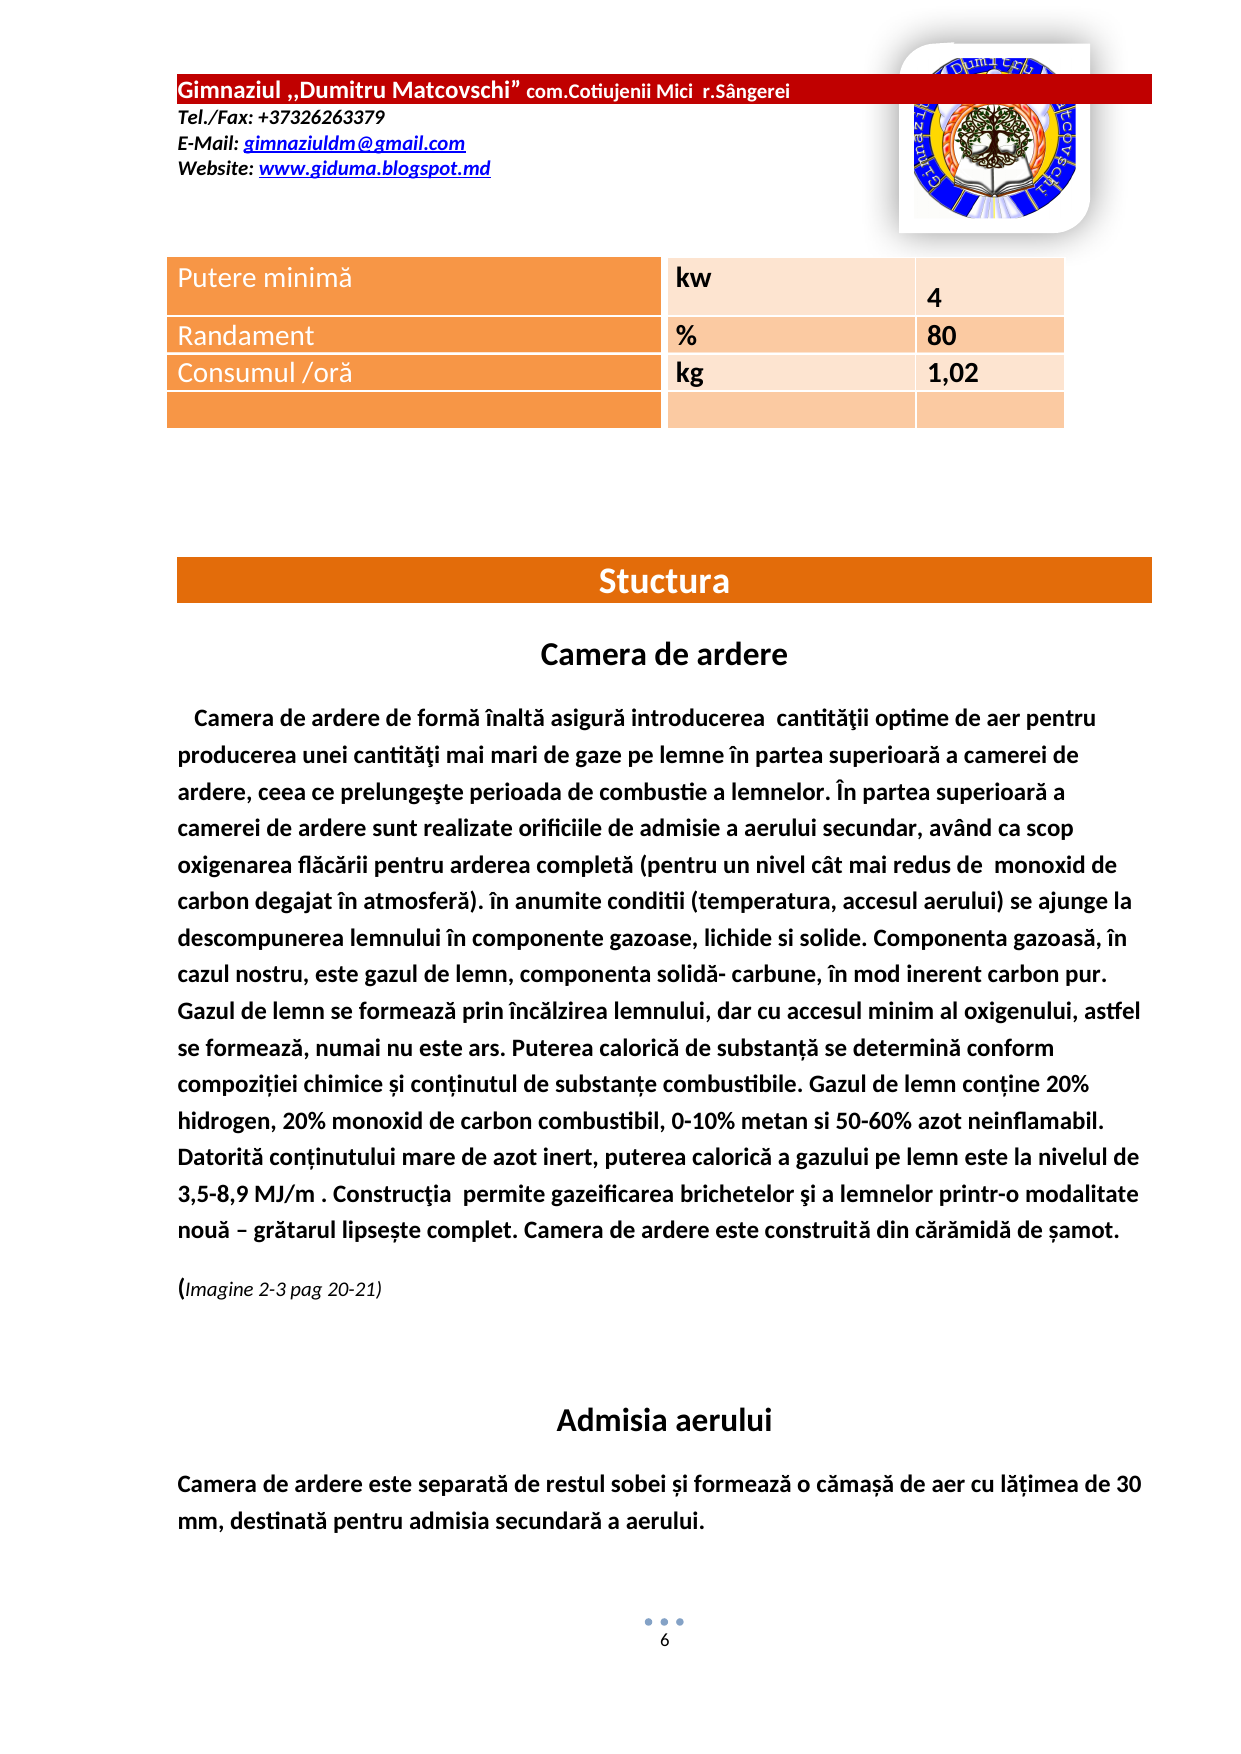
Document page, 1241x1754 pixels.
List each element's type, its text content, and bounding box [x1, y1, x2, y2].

table_cell % [668, 317, 915, 352]
text Camera de ardere [177, 633, 1152, 674]
table_cell 4 [916, 258, 1064, 315]
table_cell 1,02 [916, 355, 1064, 390]
text Camera de ardere este separată de restul sobei și formează o cămașă de aer cu lățimea de 30 mm, destinată pentru admisia secundară a aerului. [177, 1469, 1152, 1536]
text (Imagine 2-3 pag 20-21) [177, 1272, 1152, 1302]
table_cell kw [668, 258, 915, 315]
table_cell 80 [917, 317, 1064, 352]
text Camera de ardere de formă înaltă asigură introducerea cantităţii optime de aer pentru producerea unei cantităţi mai mari de gaze pe lemne în partea superioară a camerei de ardere, ceea ce prelungeşte perioada de combustie a lemnelor. În partea superioară a camerei de ardere sunt realizate orificiile de admisie a aerului secundar, având ca scop oxigenarea flăcării pentru arderea completă (pentru un nivel cât mai redus de monoxid de carbon degajat în atmosferă). în anumite conditii (temperatura, accesul aerului) se ajunge la descompunerea lemnului în componente gazoase, lichide si solide. Componenta gazoasă, în cazul nostru, este gazul de lemn, componenta solidă- carbune, în mod inerent carbon pur. Gazul de lemn se formează prin încălzirea lemnului, dar cu accesul minim al oxigenului, astfel se formează, numai nu este ars. Puterea calorică de substanță se determină conform compoziției chimice și conținutul de substanțe combustibile. Gazul de lemn conține 20% hidrogen, 20% monoxid de carbon combustibil, 0-10% metan si 50-60% azot neinflamabil. Datorită conținutului mare de azot inert, puterea calorică a gazului pe lemn este la nivelul de 3,5-8,9 MJ/m . Construcţia permite gazeificarea brichetelor şi a lemnelor printr-o modalitate nouă – grătarul lipsește complet. Camera de ardere este construită din cărămidă de șamot. [177, 703, 1152, 1245]
table_cell Putere minimă [167, 257, 661, 315]
table_cell [668, 392, 915, 428]
table_cell [917, 392, 1064, 428]
picture [915, 59, 1075, 74]
table_cell Consumul /oră [167, 355, 661, 390]
picture [914, 104, 1075, 218]
table_cell [167, 392, 661, 428]
table_cell kg [668, 355, 915, 390]
text Stuctura [177, 557, 1152, 603]
text Admisia aerului [177, 1399, 1152, 1440]
table_cell Randament [167, 317, 661, 352]
